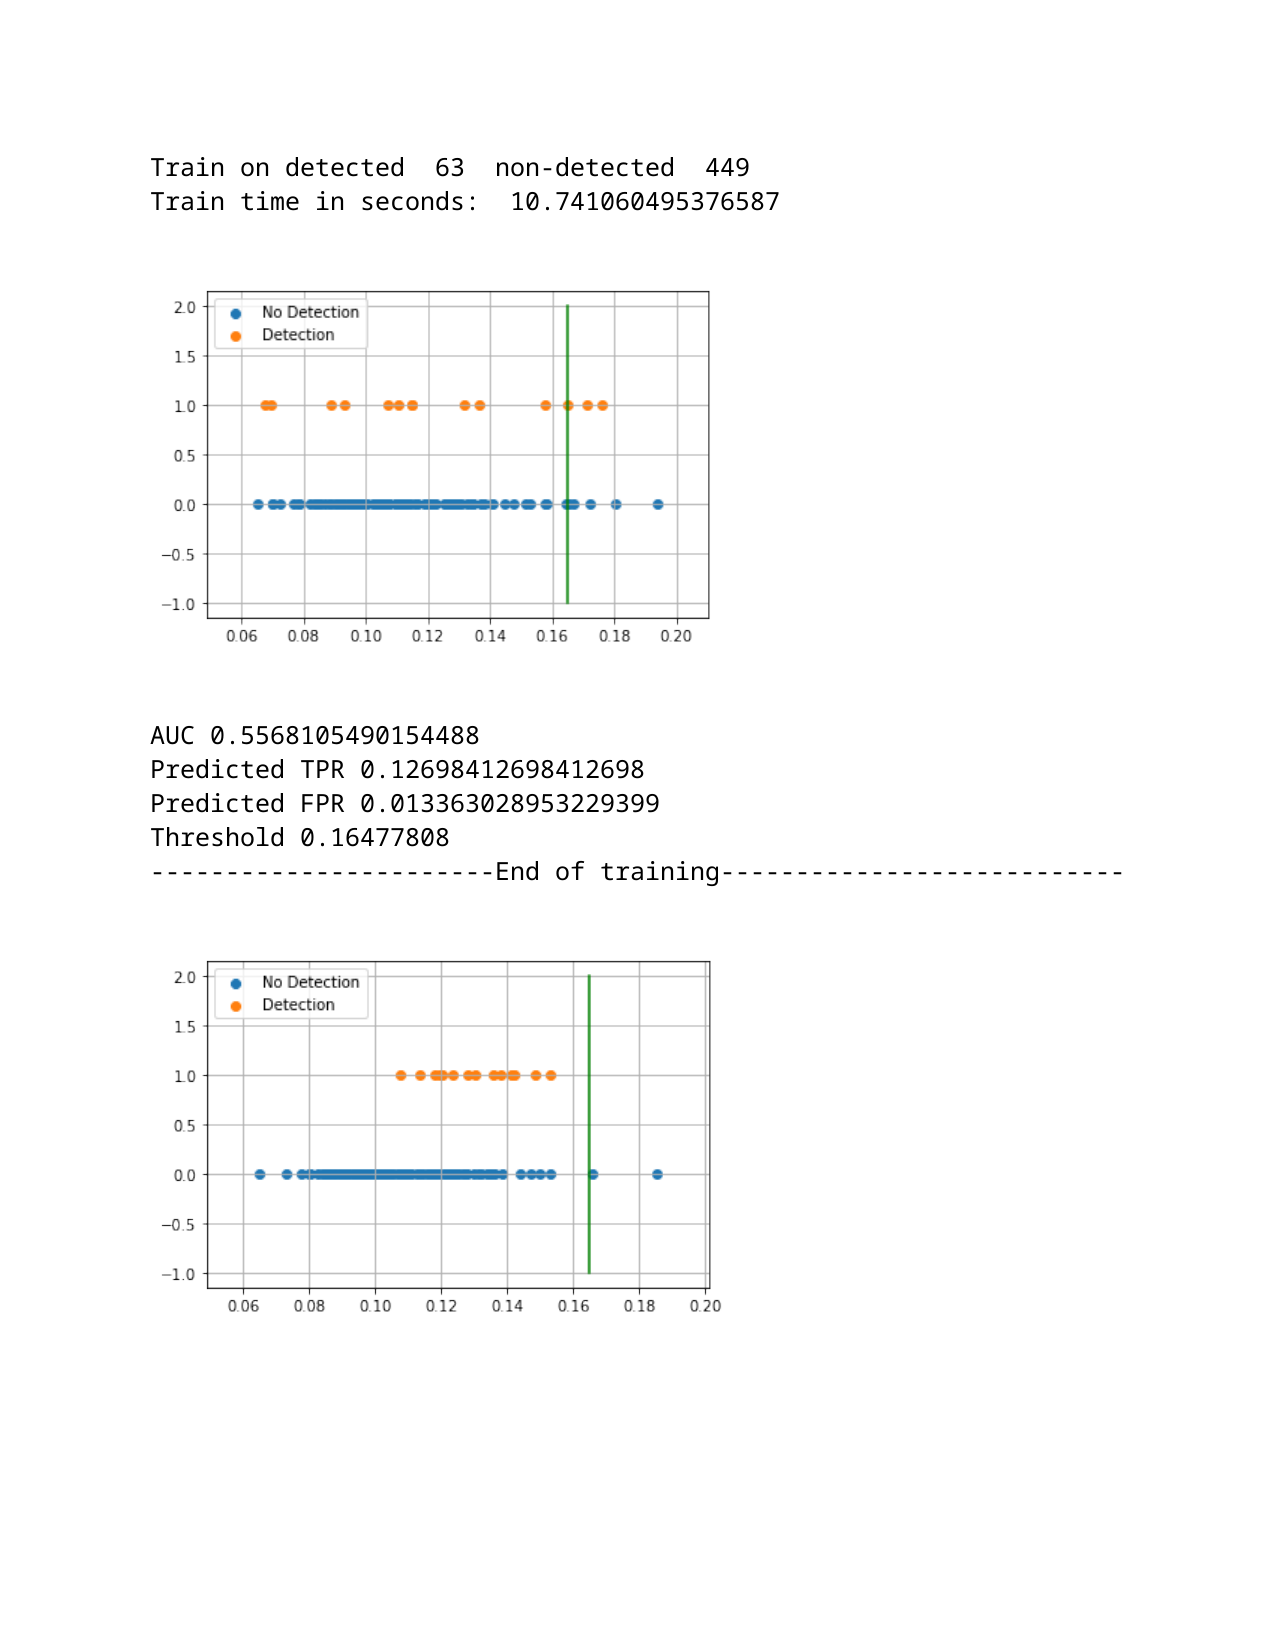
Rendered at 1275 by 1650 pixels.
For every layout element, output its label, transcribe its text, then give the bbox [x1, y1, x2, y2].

text Train on detected 63 non-detected 449 Train time in seconds: 10.741060495376587 [150, 150, 1125, 252]
text AUC 0.5568105490154488 Predicted TPR 0.12698412698412698 Predicted FPR 0.013363028953229399 Threshold 0.16477808 -----------------------End of training--------------------------- [150, 718, 1125, 922]
picture [150, 282, 719, 654]
picture [150, 952, 732, 1324]
